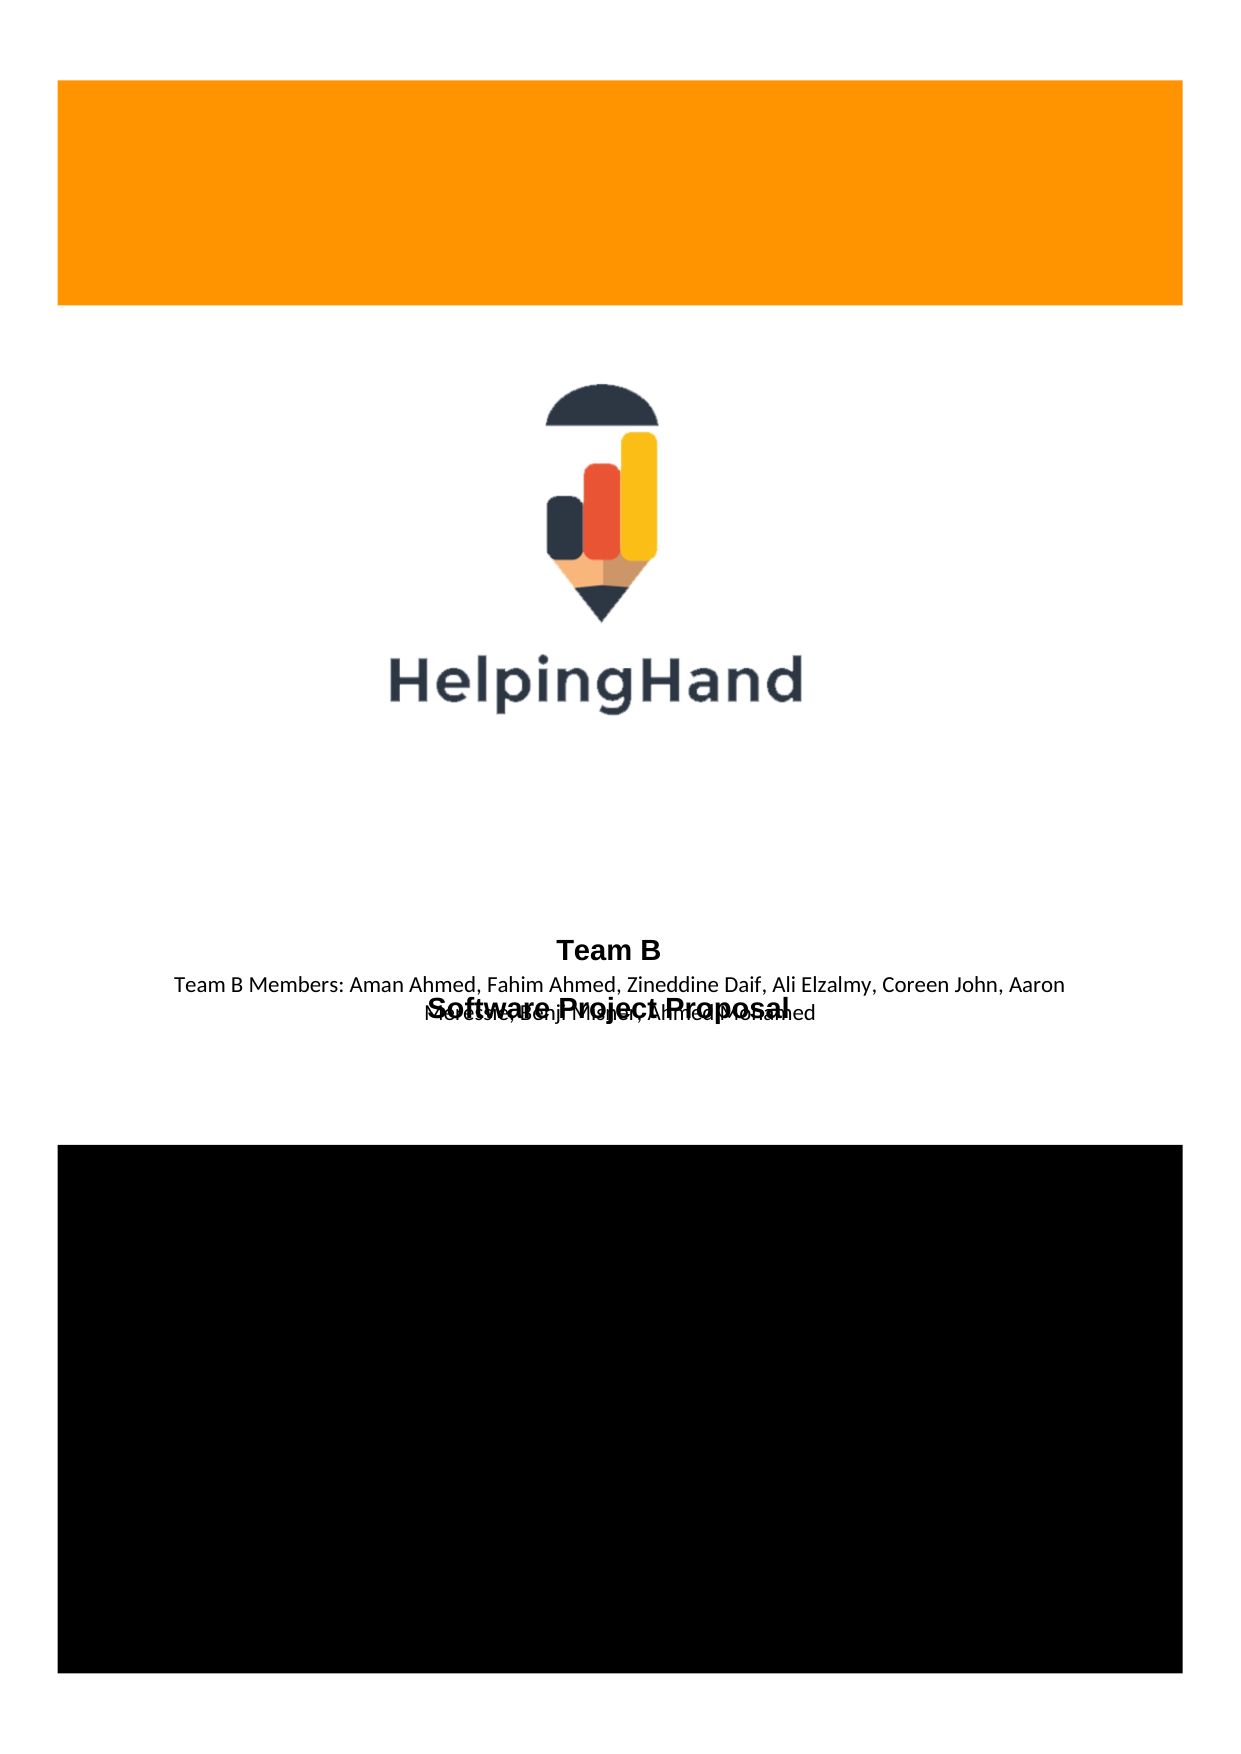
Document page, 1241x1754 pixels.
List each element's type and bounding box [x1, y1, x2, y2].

picture [385, 374, 815, 721]
